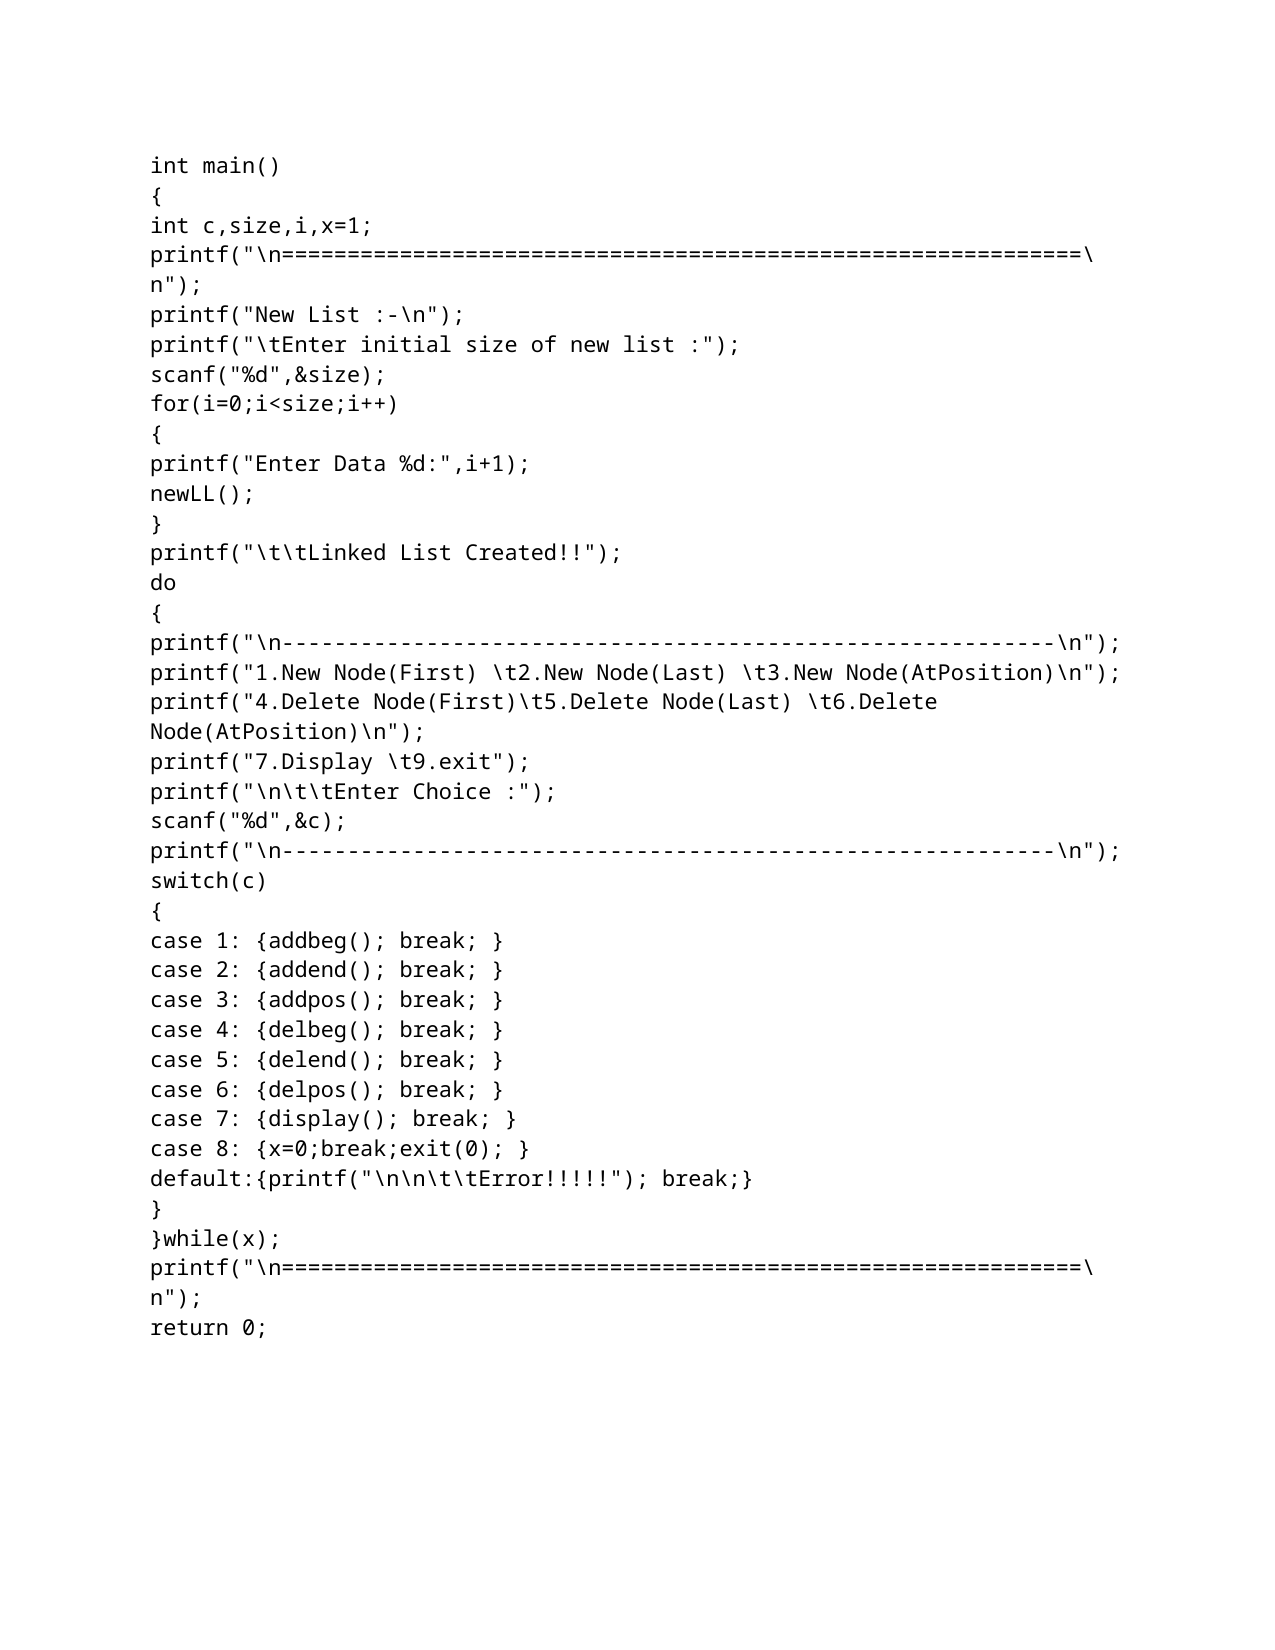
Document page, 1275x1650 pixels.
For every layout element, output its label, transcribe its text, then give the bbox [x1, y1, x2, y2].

text case 8: {x=0;break;exit(0); } [150, 1133, 1125, 1163]
text int c,size,i,x=1; [150, 209, 1125, 239]
text printf("\n=============================================================\n"); [150, 1252, 1125, 1312]
text switch(c) [150, 865, 1125, 895]
text int main() [150, 150, 1125, 180]
text case 3: {addpos(); break; } [150, 984, 1125, 1014]
text } [150, 507, 1125, 537]
text printf("4.Delete Node(First)\t5.Delete Node(Last) \t6.Delete Node(AtPosition)\n"); [150, 686, 1125, 746]
text case 7: {display(); break; } [150, 1103, 1125, 1133]
text case 4: {delbeg(); break; } [150, 1014, 1125, 1044]
text do [150, 567, 1125, 597]
text { [150, 418, 1125, 448]
text default:{printf("\n\n\t\tError!!!!!"); break;} [150, 1163, 1125, 1193]
text printf("\n-----------------------------------------------------------\n"); [150, 627, 1125, 656]
text printf("1.New Node(First) \t2.New Node(Last) \t3.New Node(AtPosition)\n"); [150, 656, 1125, 686]
text } [150, 1193, 1125, 1222]
text printf("\n\t\tEnter Choice :"); [150, 776, 1125, 805]
text newLL(); [150, 478, 1125, 507]
text scanf("%d",&size); [150, 358, 1125, 388]
text case 1: {addbeg(); break; } [150, 924, 1125, 954]
text printf("\n-----------------------------------------------------------\n"); [150, 835, 1125, 865]
text case 2: {addend(); break; } [150, 954, 1125, 984]
text { [150, 895, 1125, 924]
text { [150, 597, 1125, 627]
text printf("\t\tLinked List Created!!"); [150, 537, 1125, 567]
text scanf("%d",&c); [150, 805, 1125, 835]
text printf("\tEnter initial size of new list :"); [150, 329, 1125, 358]
text printf("New List :-\n"); [150, 299, 1125, 329]
text return 0; [150, 1312, 1125, 1342]
text printf("7.Display \t9.exit"); [150, 746, 1125, 776]
text case 5: {delend(); break; } [150, 1044, 1125, 1073]
text printf("Enter Data %d:",i+1); [150, 448, 1125, 478]
text for(i=0;i<size;i++) [150, 388, 1125, 418]
text case 6: {delpos(); break; } [150, 1073, 1125, 1103]
text }while(x); [150, 1222, 1125, 1252]
text printf("\n=============================================================\n"); [150, 239, 1125, 299]
text { [150, 180, 1125, 209]
